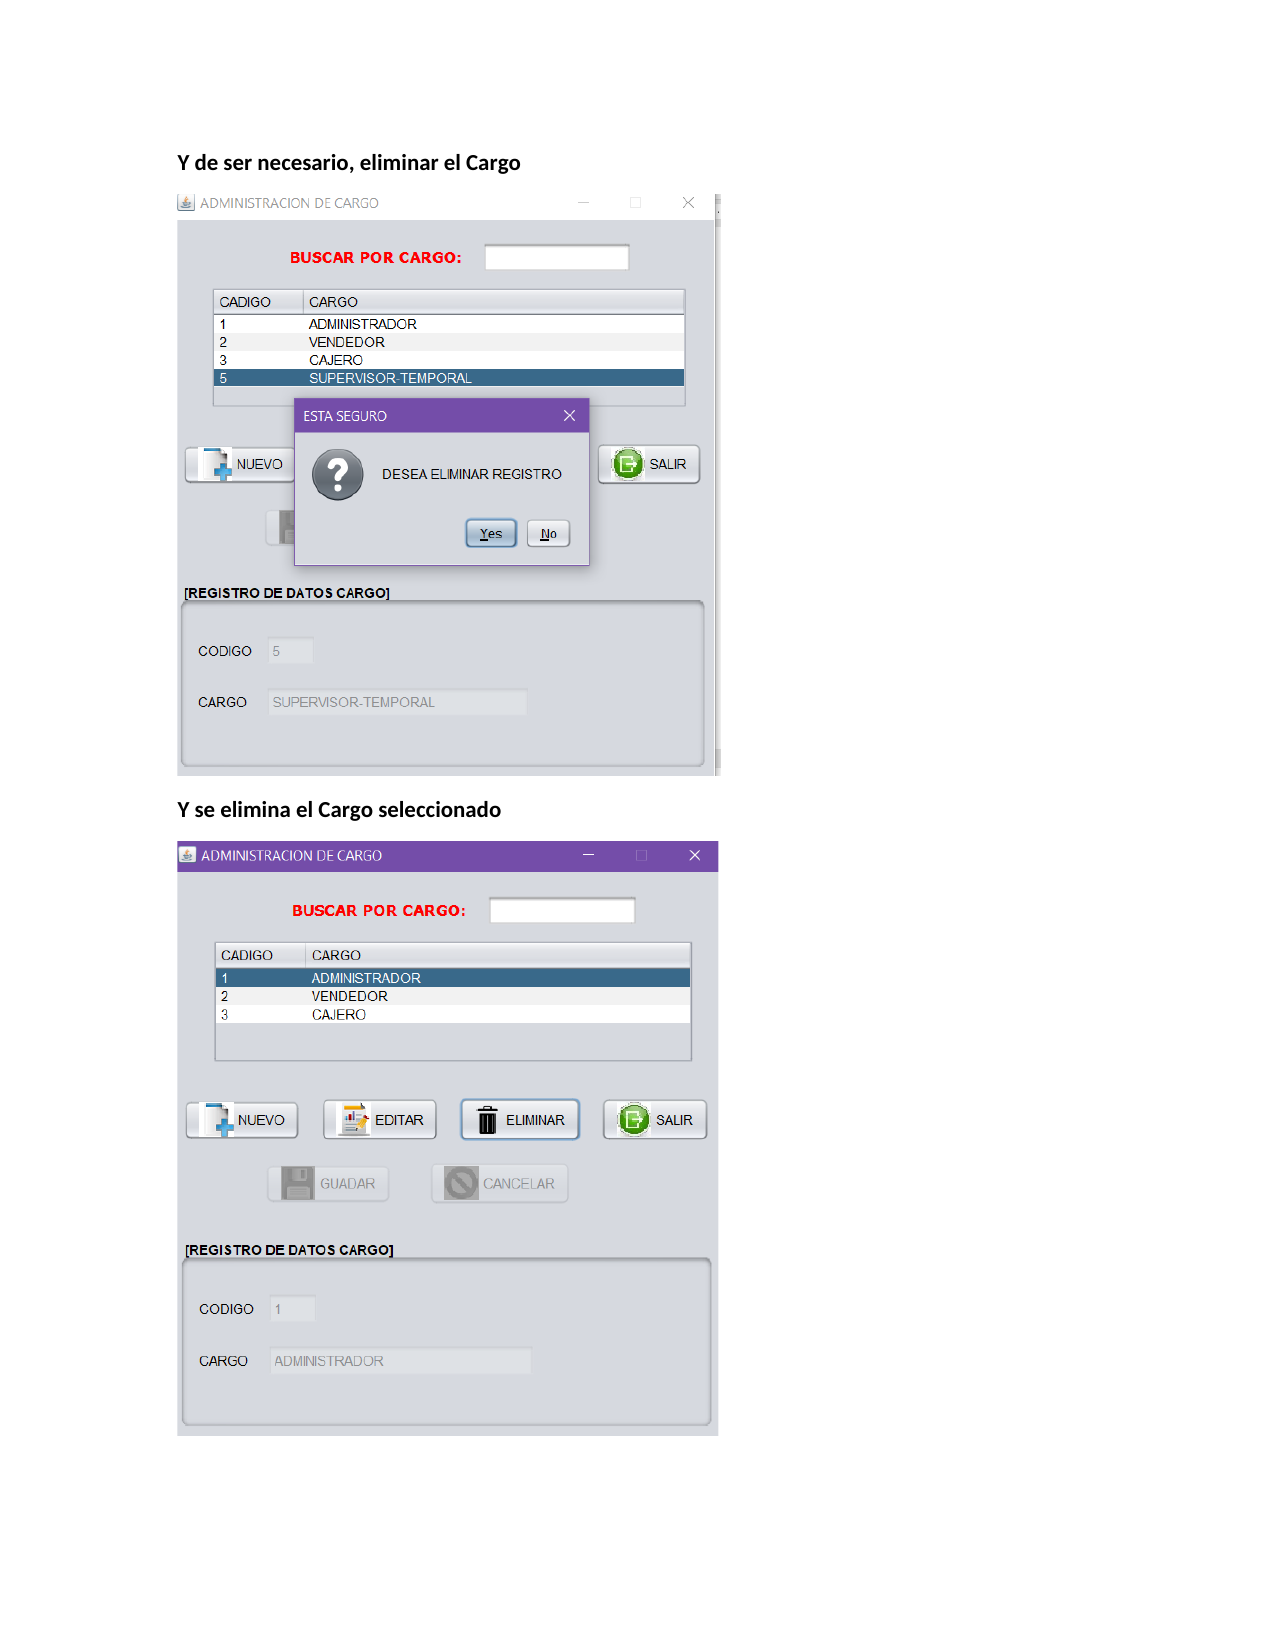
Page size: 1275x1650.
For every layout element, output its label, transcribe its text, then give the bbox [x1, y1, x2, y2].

text Y de ser necesario, eliminar el Cargo [177, 148, 1098, 176]
text Y se elimina el Cargo seleccionado [177, 795, 1098, 823]
picture [177, 194, 721, 776]
picture [177, 841, 719, 1436]
